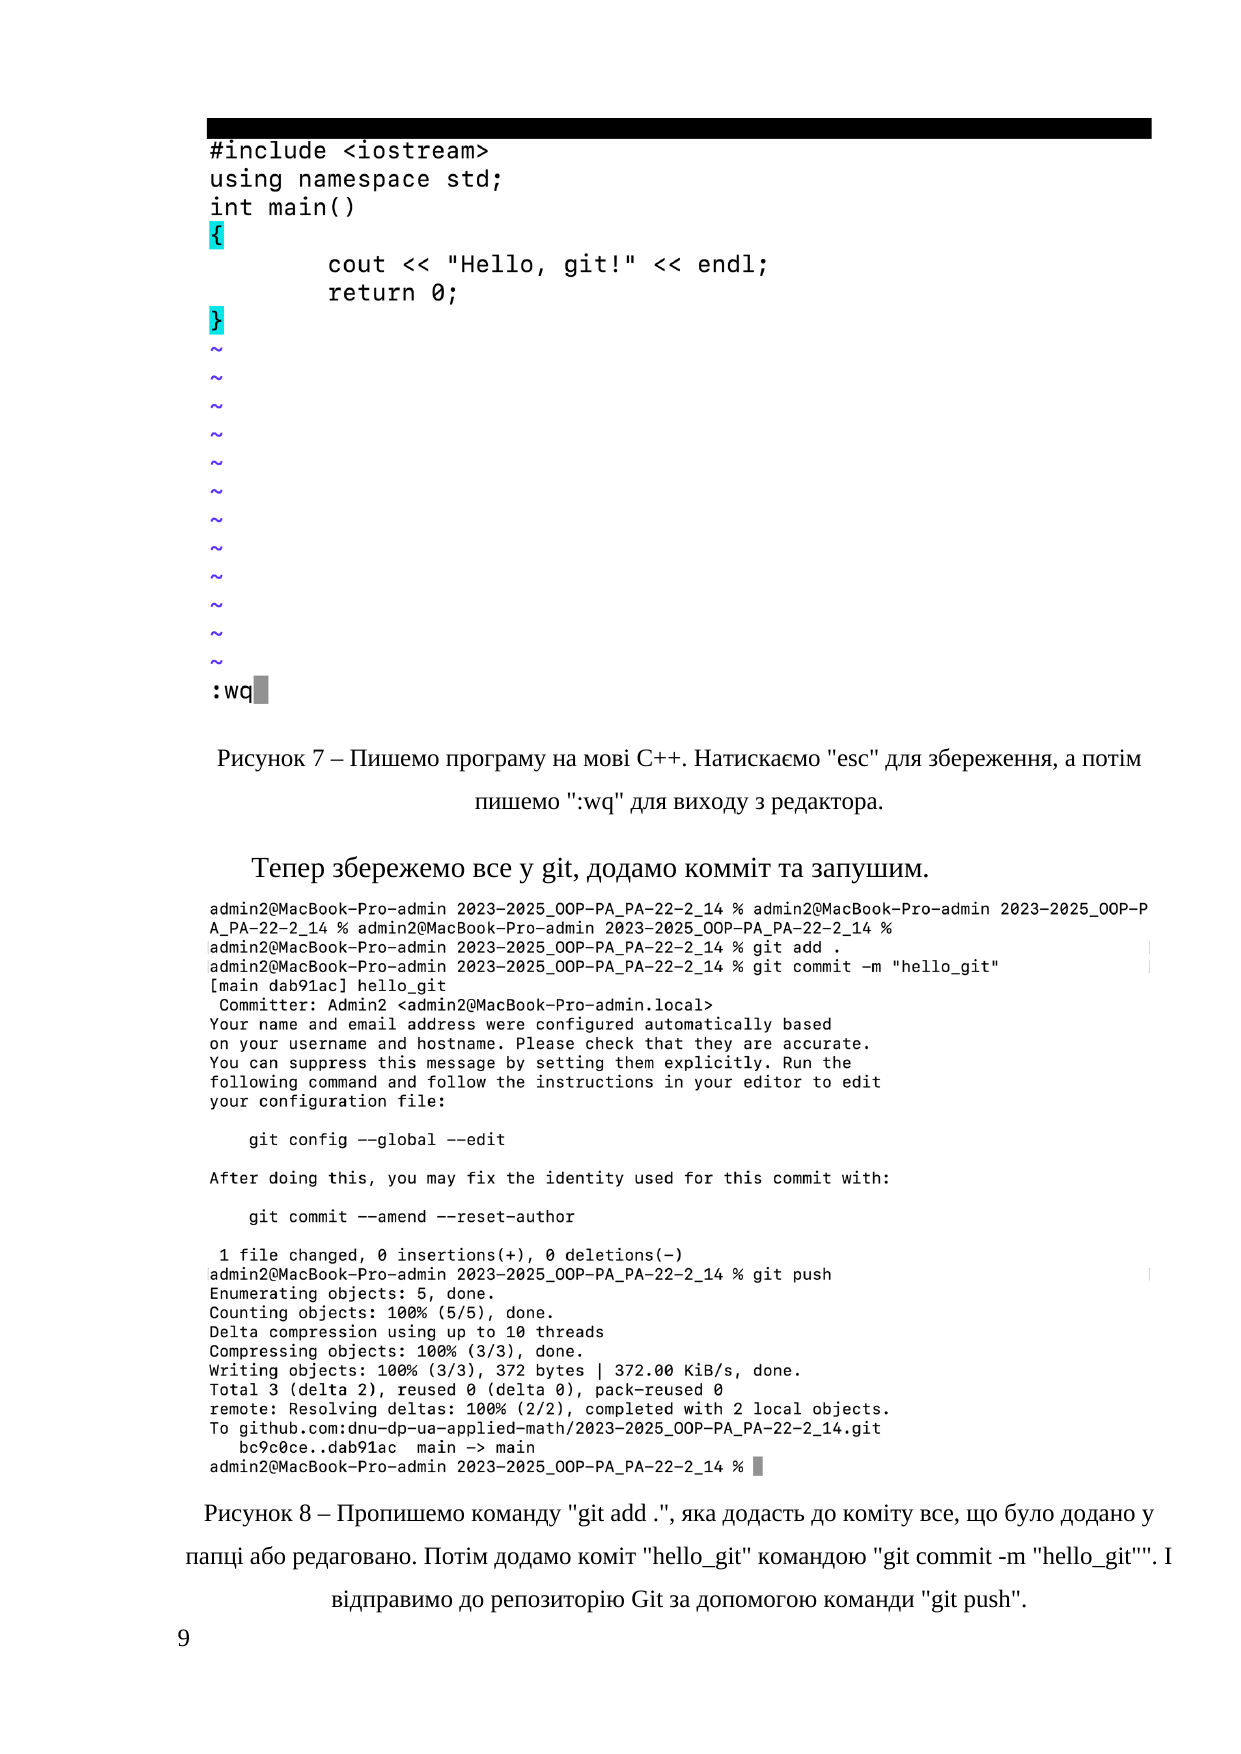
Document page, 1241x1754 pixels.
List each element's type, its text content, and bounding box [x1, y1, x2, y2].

text Тепер збережемо все у git, додамо комміт та запушим. [177, 850, 1181, 884]
text Рисунок 8 – Пропишемо команду "git add .", яка додасть до коміту все, що було додано у папці або редаговано. Потім додамо коміт "hello_git" командою "git commit -m "hello_git"". І відправимо до репозиторію Git за допомогою команди "git push". [177, 1498, 1181, 1613]
picture [206, 900, 1152, 1484]
text Рисунок 7 – Пишемо програму на мові C++. Натискаємо "esc" для збереження, а потім пишемо ":wq" для виходу з редактора. [177, 743, 1181, 815]
picture [206, 118, 1152, 729]
